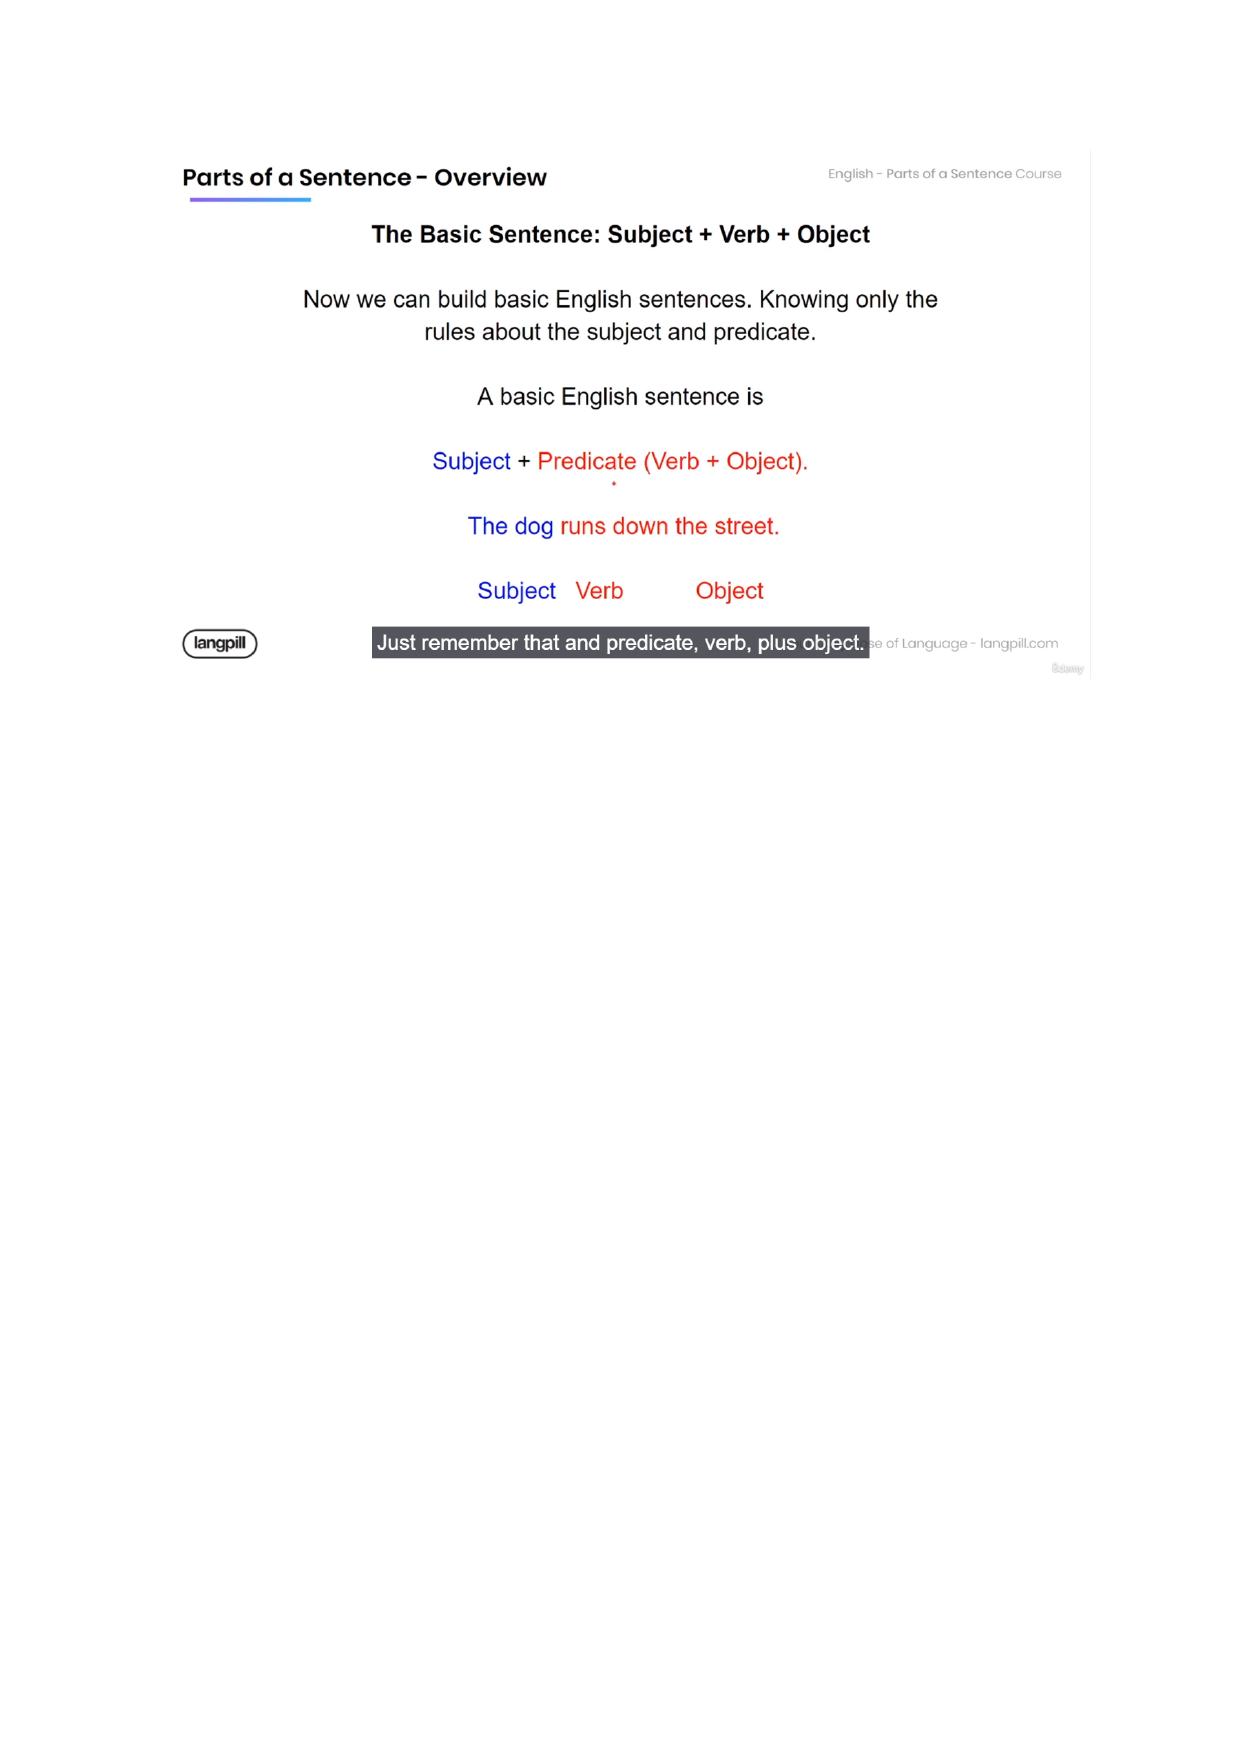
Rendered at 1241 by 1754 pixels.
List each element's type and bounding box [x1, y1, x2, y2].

picture [150, 150, 1091, 679]
